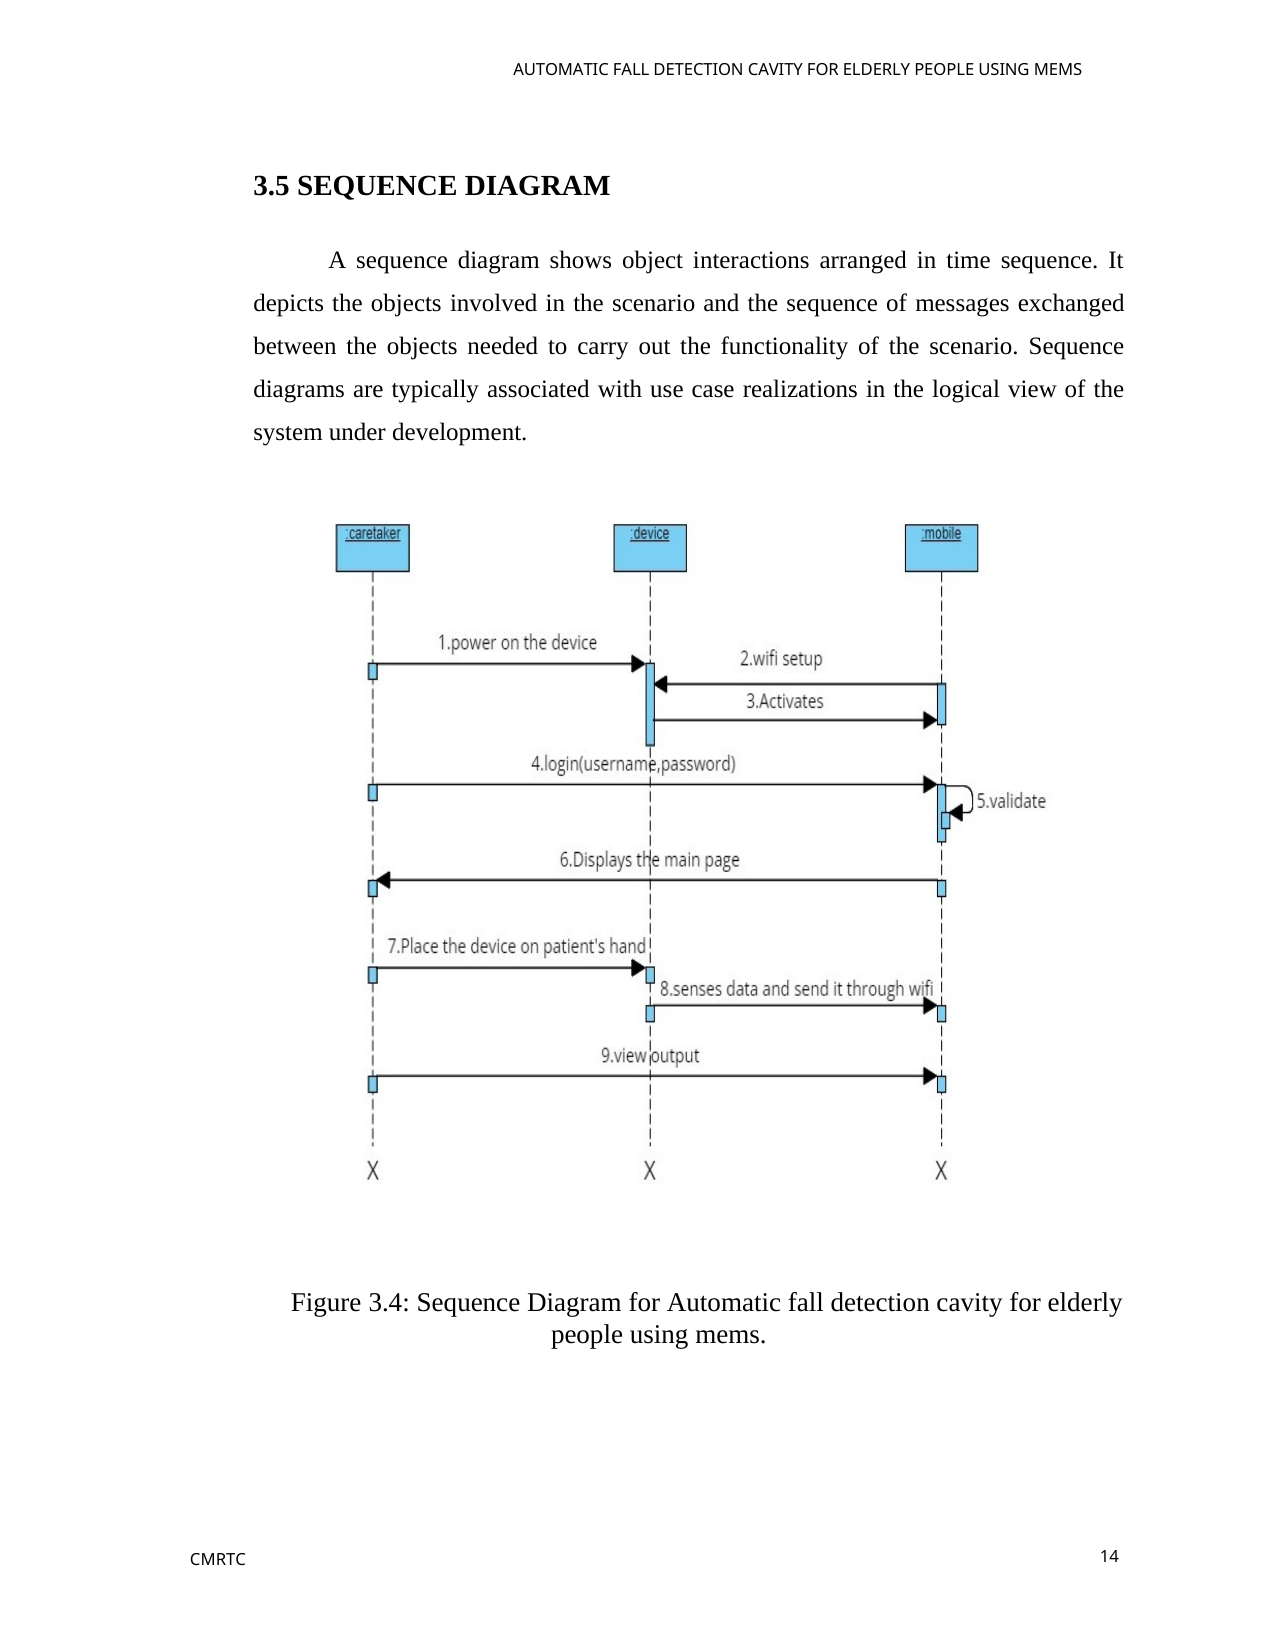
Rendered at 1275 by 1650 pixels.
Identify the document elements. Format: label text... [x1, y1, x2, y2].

subtitle 3.5 SEQUENCE DIAGRAM [253, 168, 1139, 202]
text A sequence diagram shows object interactions arranged in time sequence. It depicts the objects involved in the scenario and the sequence of messages exchanged between the objects needed to carry out the functionality of the scenario. Sequence diagrams are typically associated with use case realizations in the logical view of the system under development. [253, 245, 1125, 446]
picture [316, 503, 1062, 1241]
text Figure 3.4: Sequence Diagram for Automatic fall detection cavity for elderly people using mems. [179, 1287, 1139, 1349]
